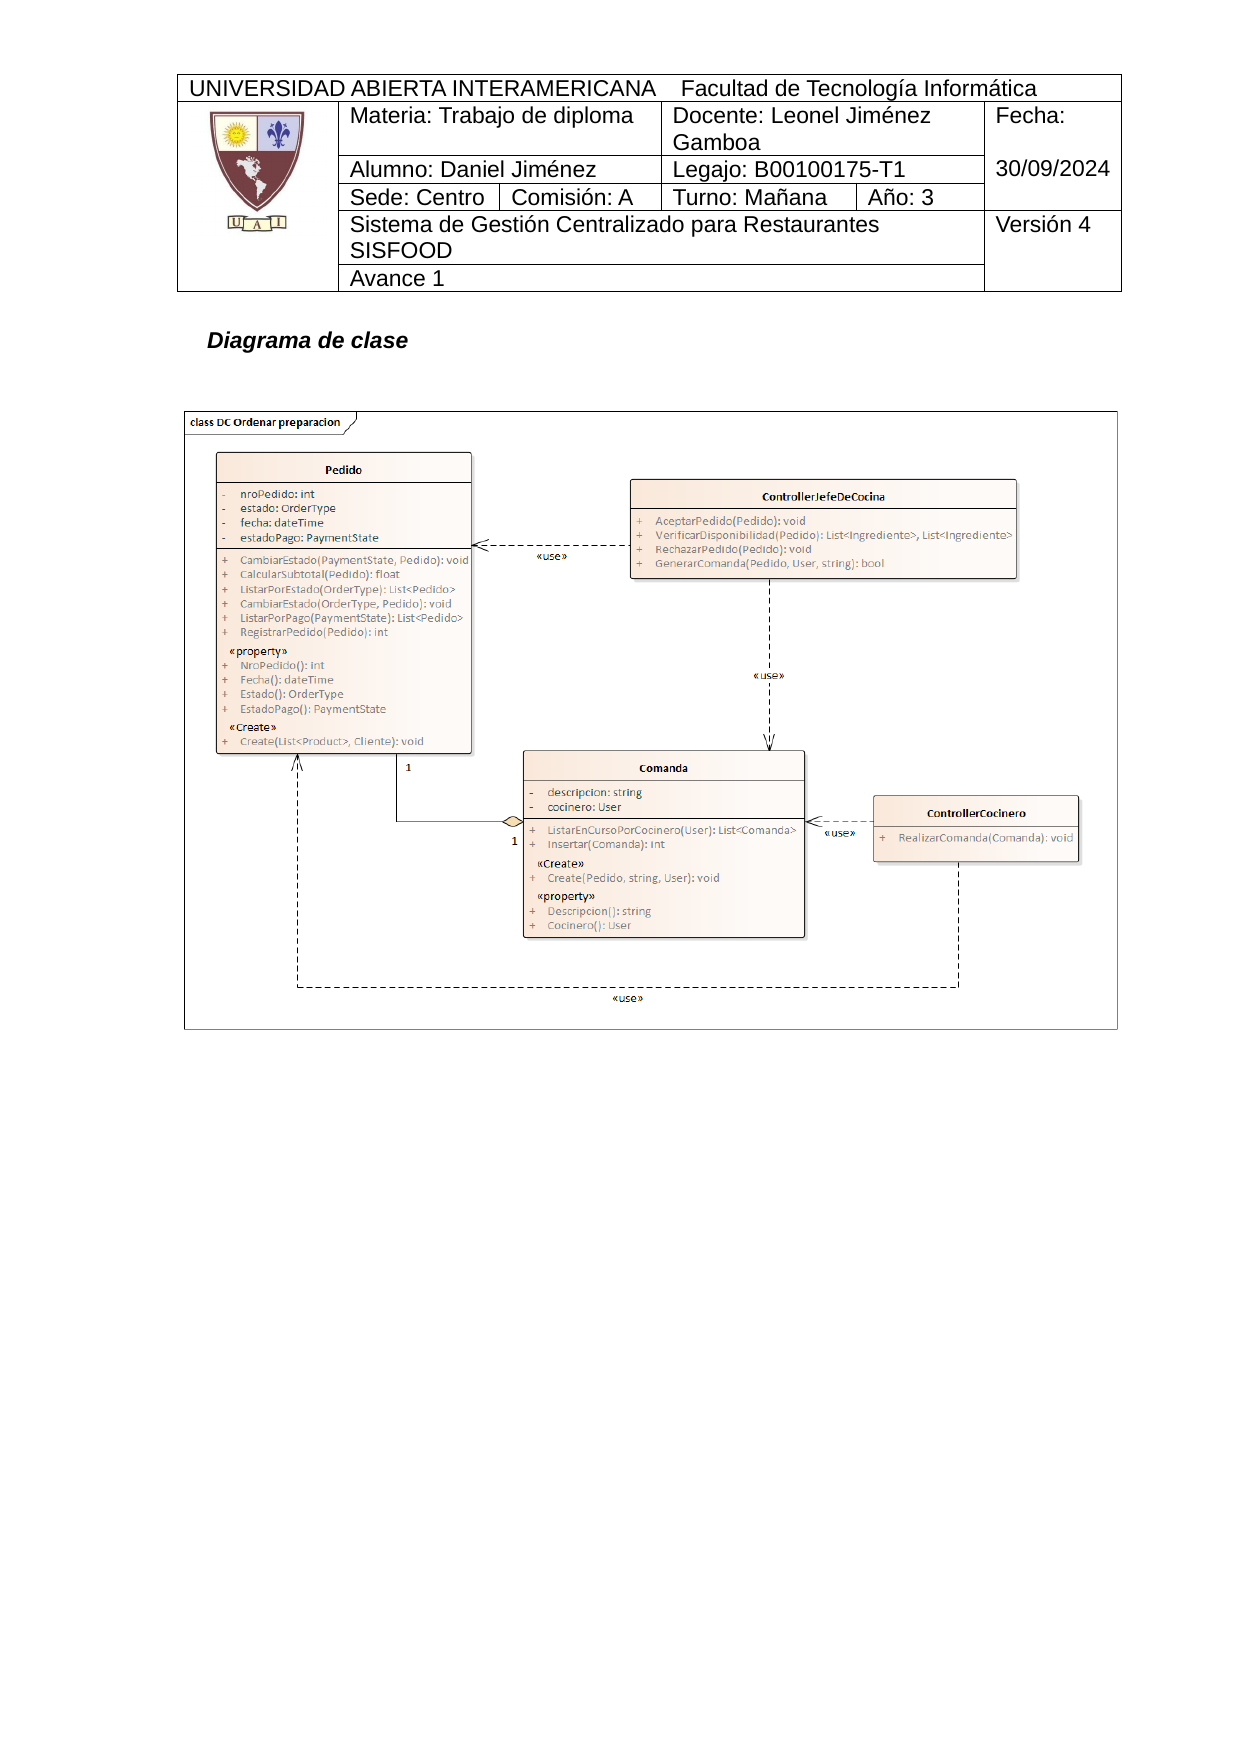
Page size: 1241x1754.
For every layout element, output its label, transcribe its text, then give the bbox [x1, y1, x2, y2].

subtitle Diagrama de clase [207, 327, 1122, 353]
picture [188, 102, 327, 236]
picture [177, 404, 1123, 1035]
